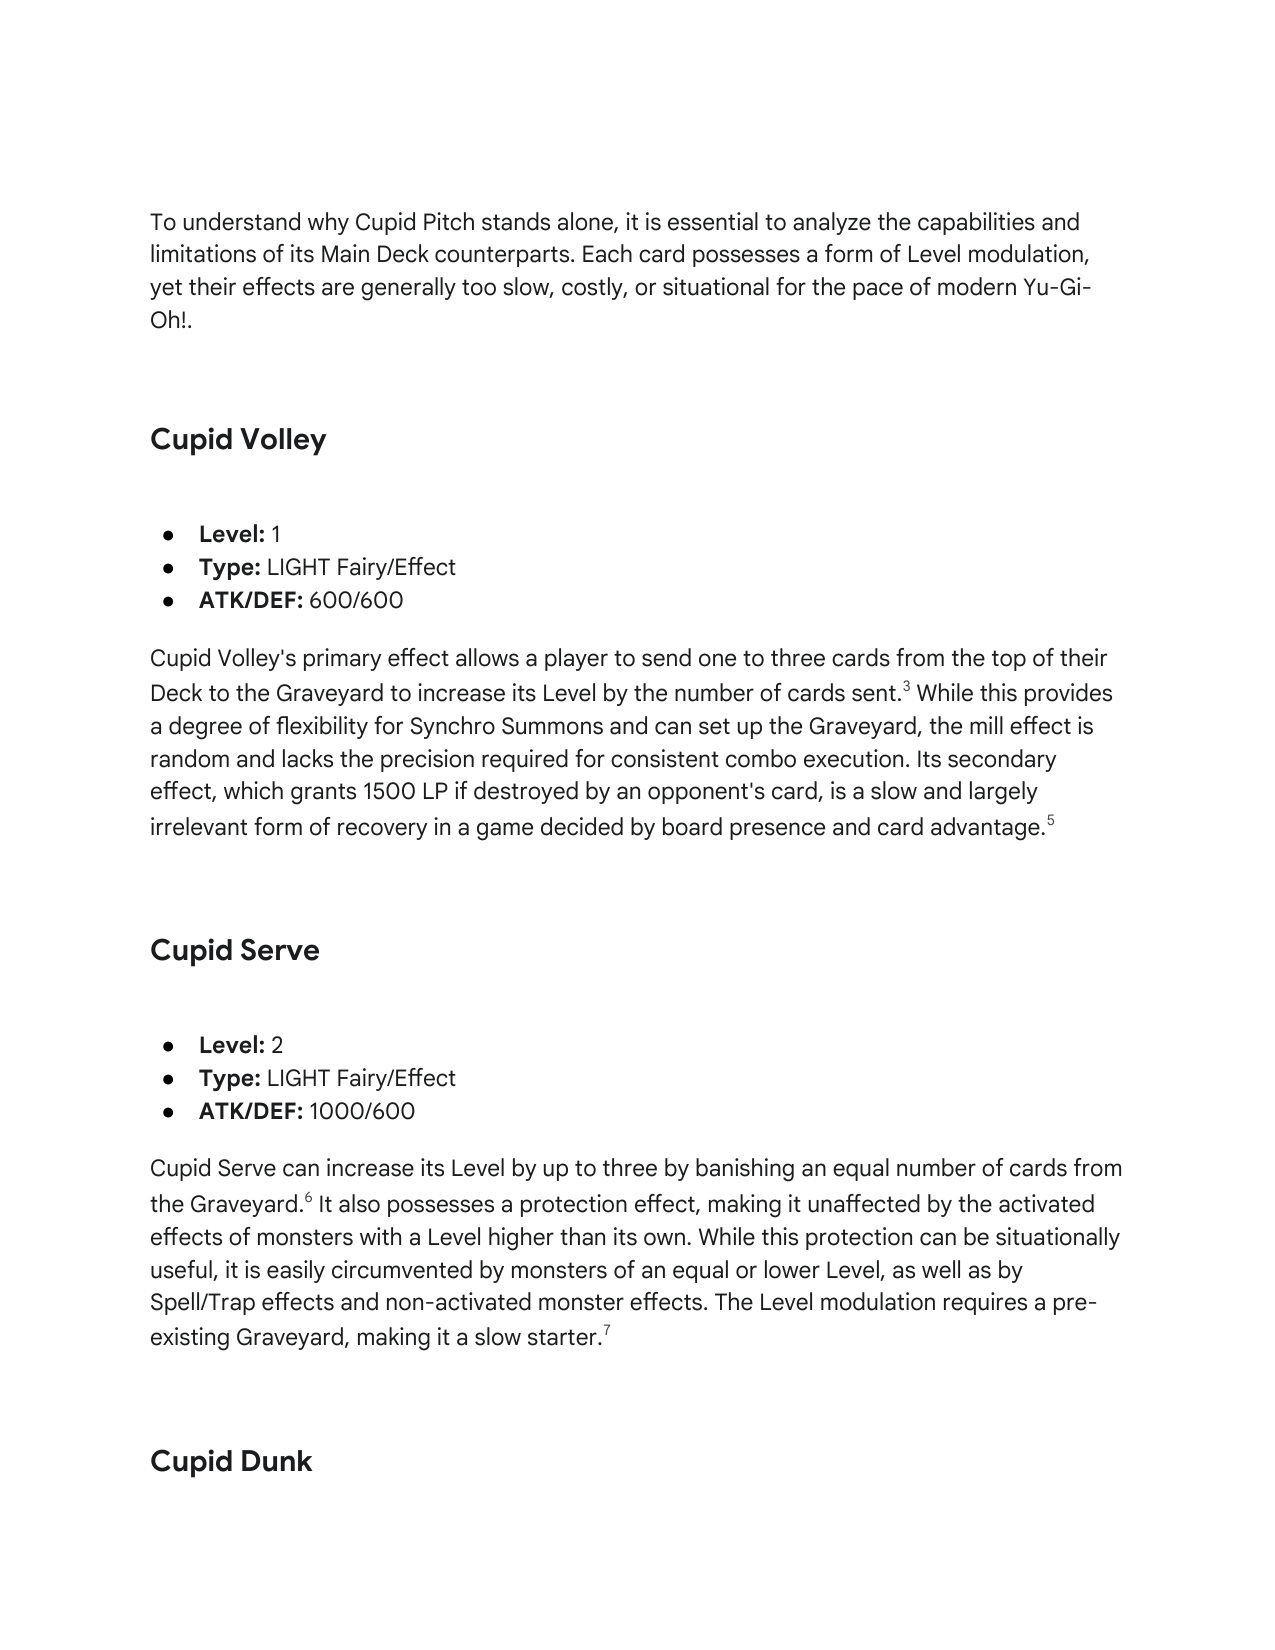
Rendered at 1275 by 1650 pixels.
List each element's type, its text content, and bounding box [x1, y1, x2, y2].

subtitle Cupid Volley [150, 421, 1125, 458]
list Type: LIGHT Fairy/Effect [161, 1064, 1125, 1093]
subtitle Cupid Serve [150, 932, 1125, 969]
list Type: LIGHT Fairy/Effect [161, 553, 1125, 582]
subtitle Cupid Dunk [150, 1443, 1125, 1480]
text To understand why Cupid Pitch stands alone, it is essential to analyze the capabilities and limitations of its Main Deck counterparts. Each card possesses a form of Level modulation, yet their effects are generally too slow, costly, or situational for the pace of modern Yu-Gi-Oh!. [150, 208, 1125, 334]
list Level: 1 [161, 521, 1125, 549]
list ATK/DEF: 600/600 [161, 586, 1125, 615]
text Cupid Serve can increase its Level by up to three by banishing an equal number of cards from the Graveyard.6 It also possesses a protection effect, making it unaffected by the activated effects of monsters with a Level higher than its own. While this protection can be situationally useful, it is easily circumvented by monsters of an equal or lower Level, as well as by Spell/Trap effects and non-activated monster effects. The Level modulation requires a pre-existing Graveyard, making it a slow starter.7 [150, 1155, 1125, 1353]
list Level: 2 [161, 1032, 1125, 1060]
text Cupid Volley's primary effect allows a player to send one to three cards from the top of their Deck to the Graveyard to increase its Level by the number of cards sent.3 While this provides a degree of flexibility for Synchro Summons and can set up the Graveyard, the mill effect is random and lacks the precision required for consistent combo execution. Its secondary effect, which grants 1500 LP if destroyed by an opponent's card, is a slow and largely irrelevant form of recovery in a game decided by board presence and card advantage.5 [150, 644, 1125, 842]
list ATK/DEF: 1000/600 [161, 1097, 1125, 1126]
